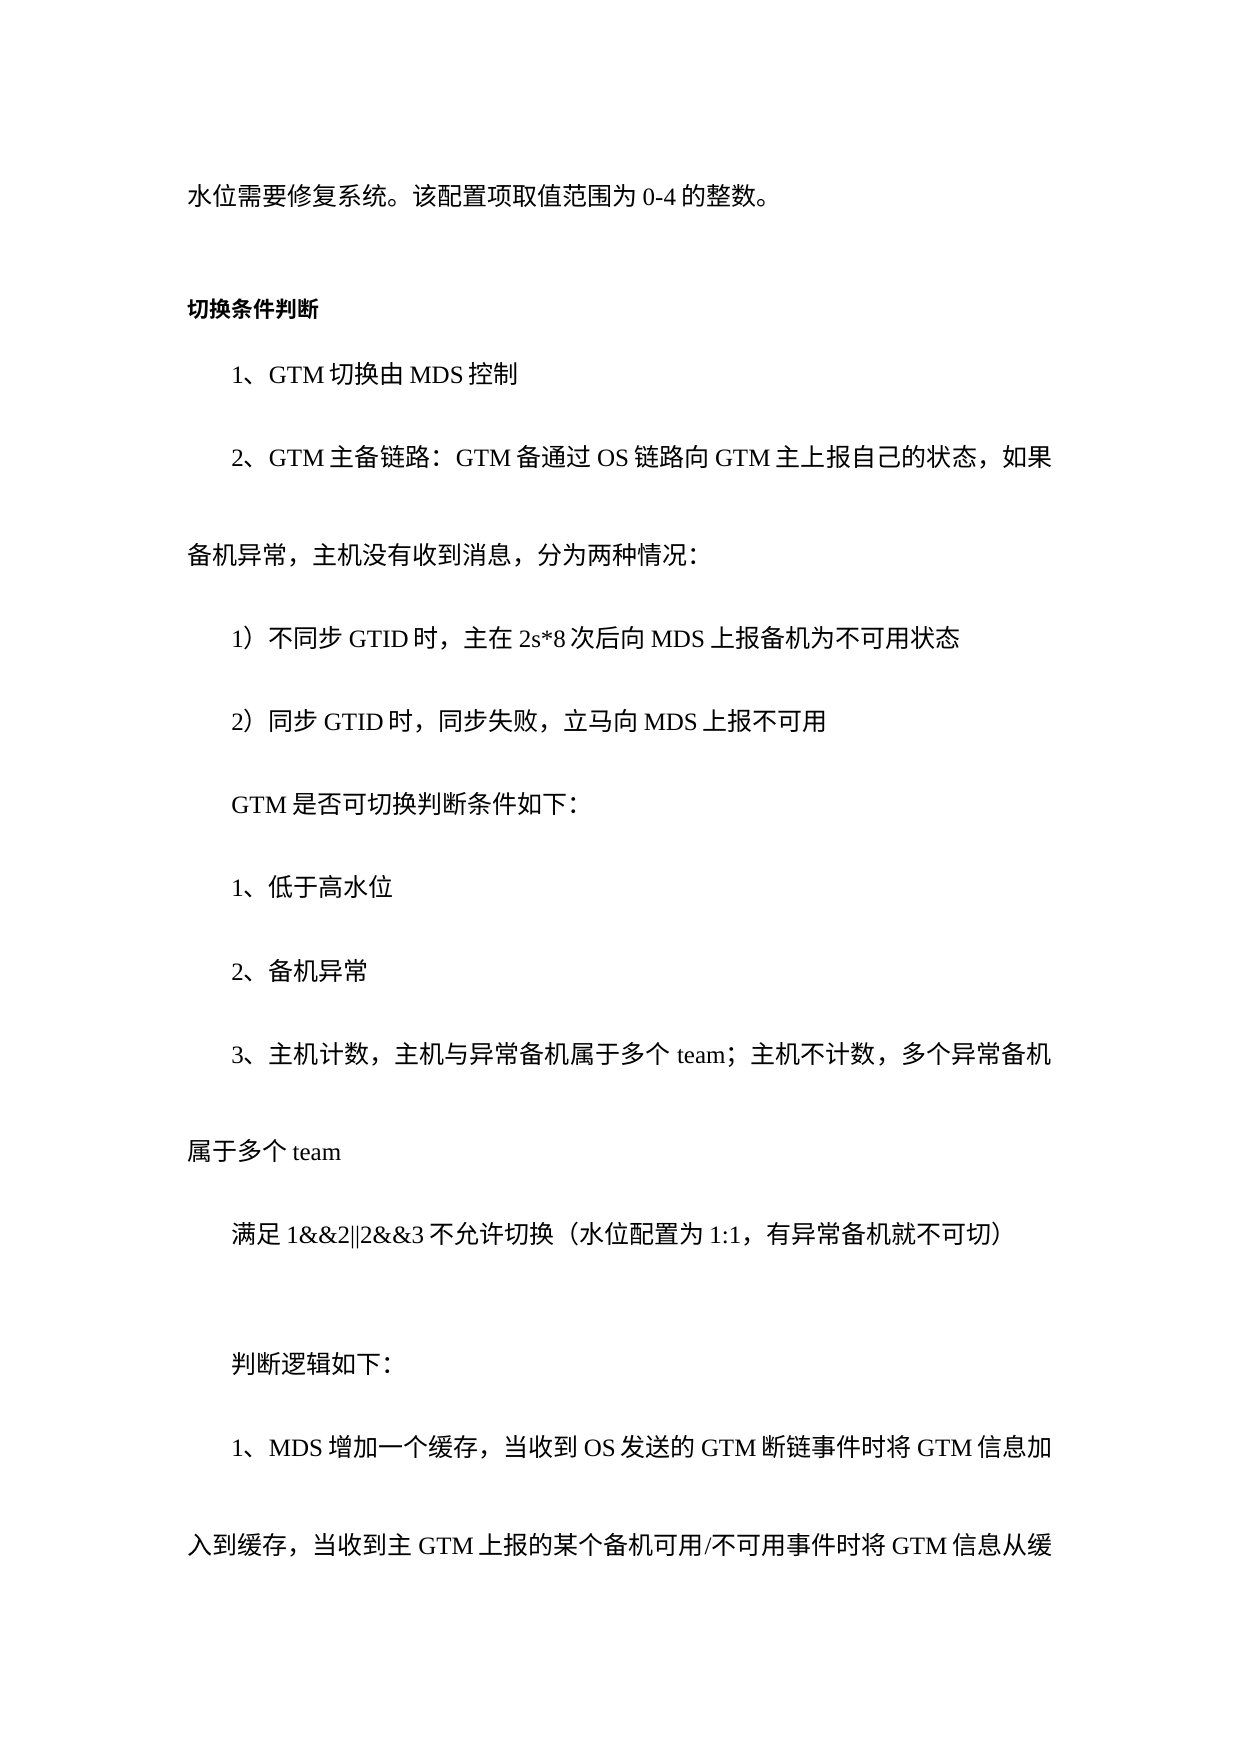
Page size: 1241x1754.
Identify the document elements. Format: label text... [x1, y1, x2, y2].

list GTM切换由MDS控制 [187, 340, 1053, 405]
list 主机计数，主机与异常备机属于多个team；主机不计数，多个异常备机属于多个team [187, 1020, 1053, 1182]
list 判断逻辑如下： [187, 1330, 1053, 1395]
list 满足1&&2||2&&3不允许切换（水位配置为1:1，有异常备机就不可切） [187, 1200, 1053, 1265]
list 低于高水位 [187, 853, 1053, 918]
text GTM是否可切换判断条件如下： [187, 770, 1053, 835]
list 同步GTID时，同步失败，立马向MDS上报不可用 [187, 687, 1053, 752]
subtitle 切换条件判断 [187, 292, 1053, 324]
list GTM主备链路：GTM备通过OS链路向GTM主上报自己的状态，如果备机异常，主机没有收到消息，分为两种情况： [187, 423, 1053, 586]
list 不同步GTID时，主在2s*8次后向MDS上报备机为不可用状态 [187, 604, 1053, 669]
list 备机异常 [187, 937, 1053, 1002]
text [187, 162, 1053, 227]
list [187, 1413, 1053, 1576]
